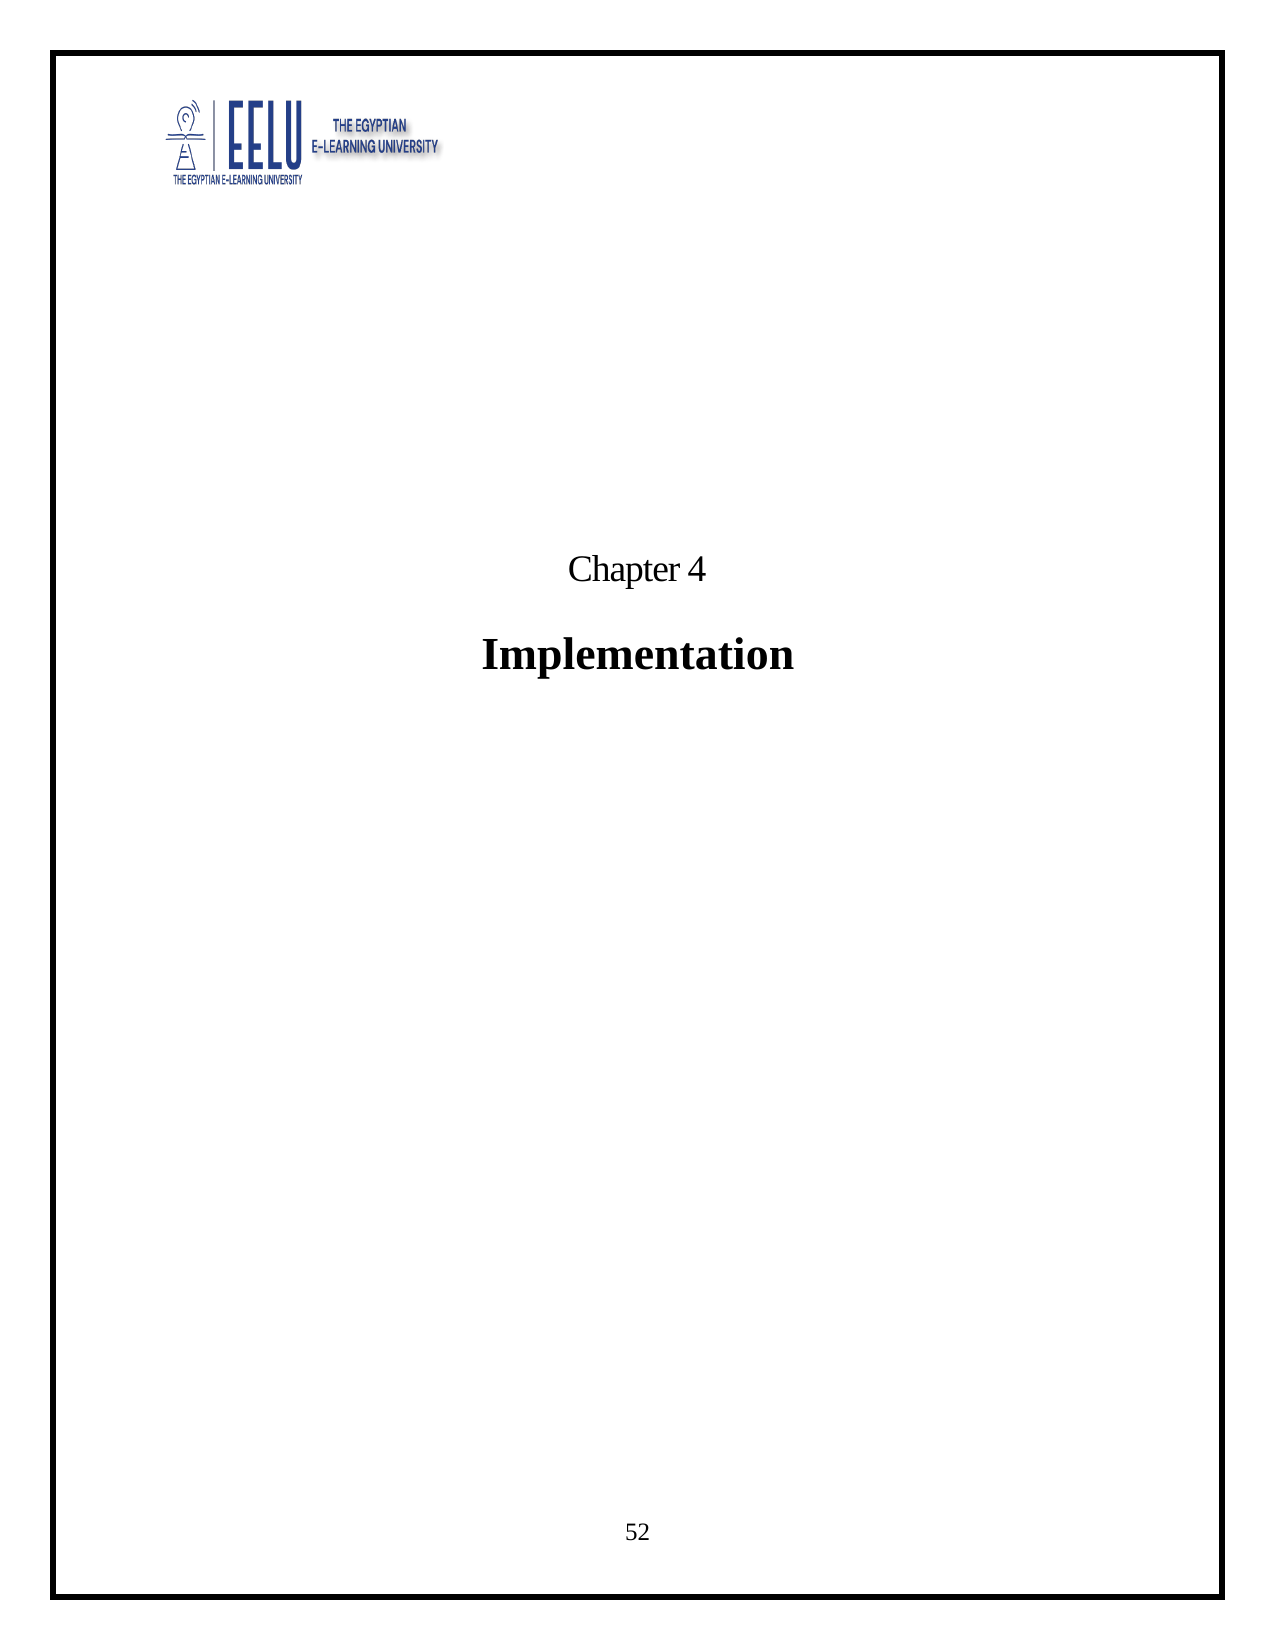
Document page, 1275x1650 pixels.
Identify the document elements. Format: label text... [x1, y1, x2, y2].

title Chapter 4 [150, 546, 1125, 589]
title Implementation [150, 627, 1125, 679]
picture [150, 75, 444, 188]
